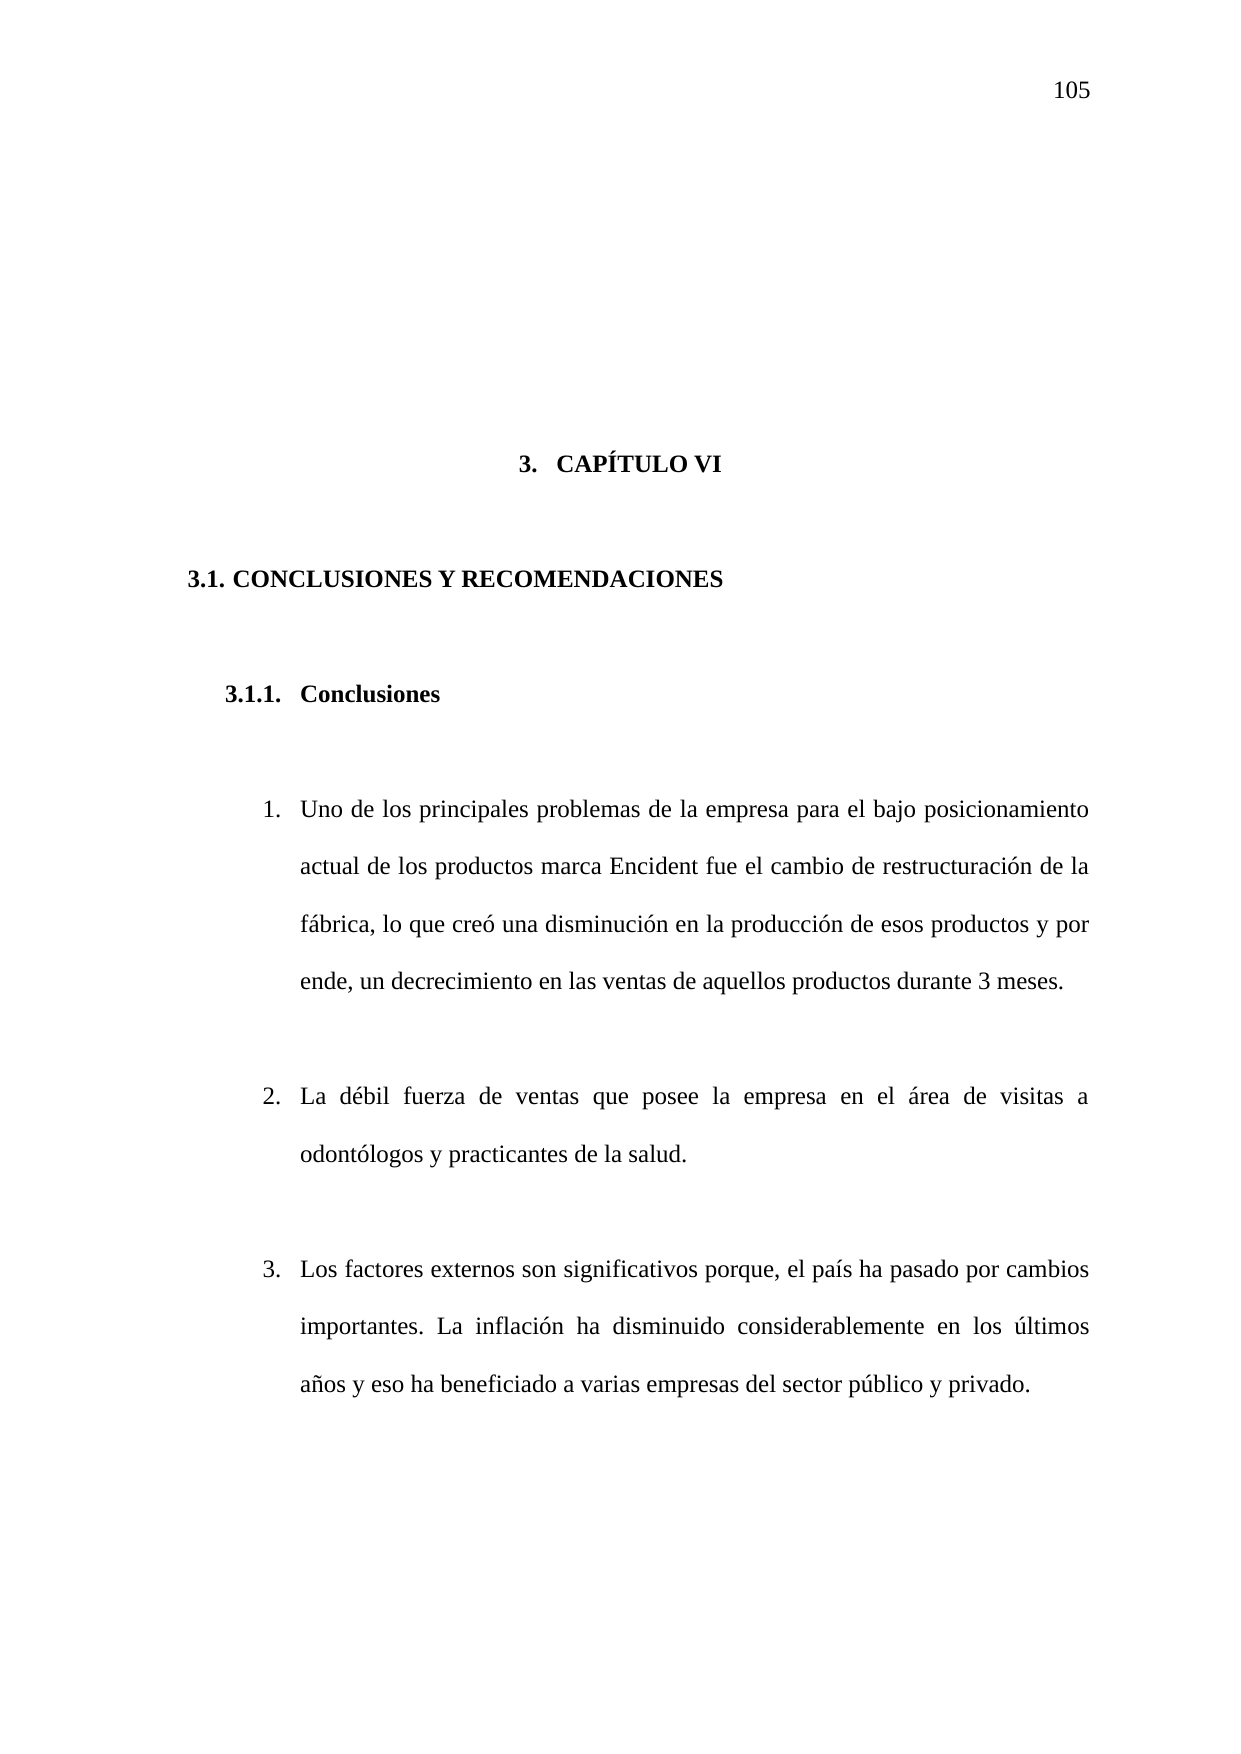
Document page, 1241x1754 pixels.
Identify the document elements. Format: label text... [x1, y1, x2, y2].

list Los factores externos son significativos porque, el país ha pasado por cambios importantes. La inflación ha disminuido considerablemente en los últimos años y eso ha beneficiado a varias empresas del sector público y privado. [262, 1254, 1090, 1397]
list Uno de los principales problemas de la empresa para el bajo posicionamiento actual de los productos marca Encident fue el cambio de restructuración de la fábrica, lo que creó una disminución en la producción de esos productos y por ende, un decrecimiento en las ventas de aquellos productos durante 3 meses. [262, 794, 1090, 995]
subtitle CONCLUSIONES Y RECOMENDACIONES [187, 564, 1090, 592]
subtitle Conclusiones [225, 679, 1090, 707]
list La débil fuerza de ventas que posee la empresa en el área de visitas a odontólogos y practicantes de la salud. [262, 1081, 1090, 1167]
subtitle CAPÍTULO VI [150, 449, 1090, 477]
